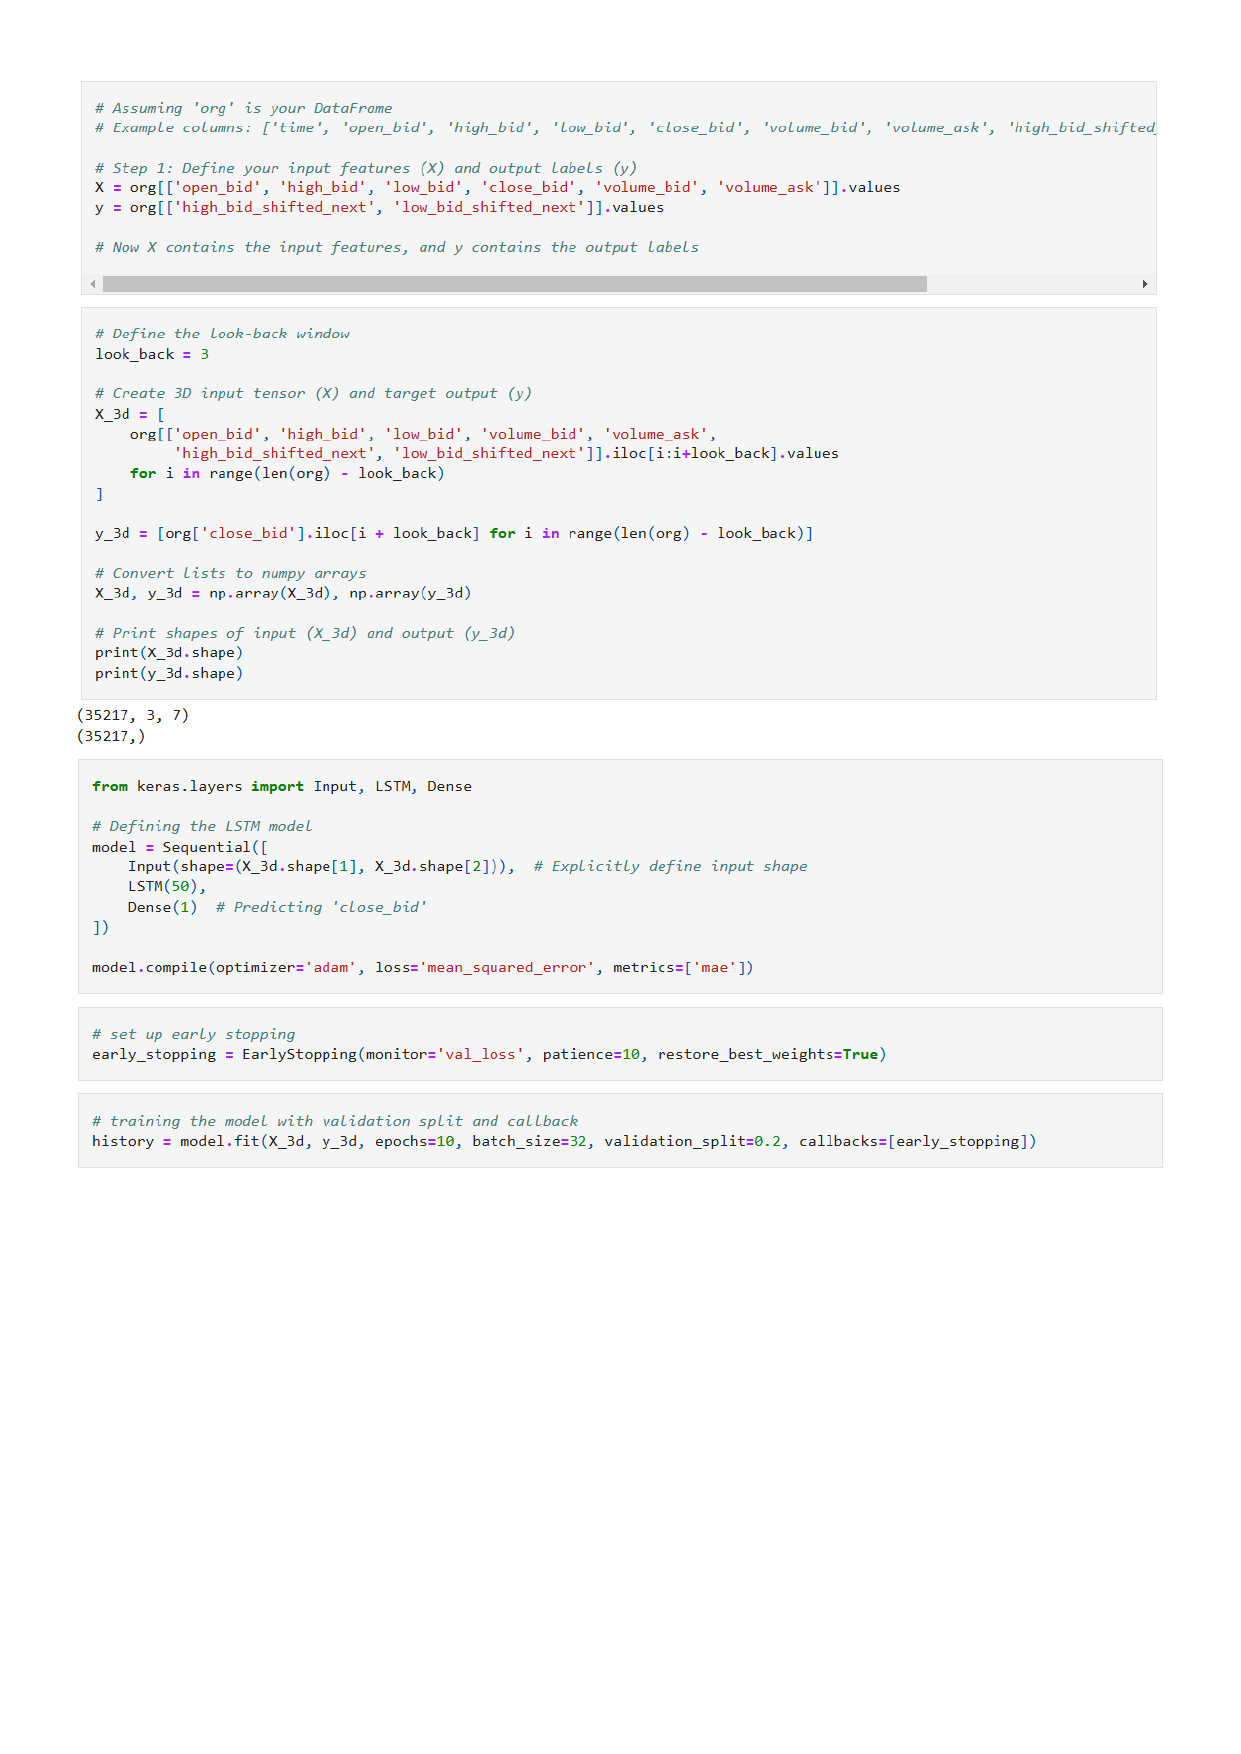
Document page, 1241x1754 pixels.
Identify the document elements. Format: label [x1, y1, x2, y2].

picture [75, 756, 1166, 1172]
picture [75, 75, 1166, 754]
